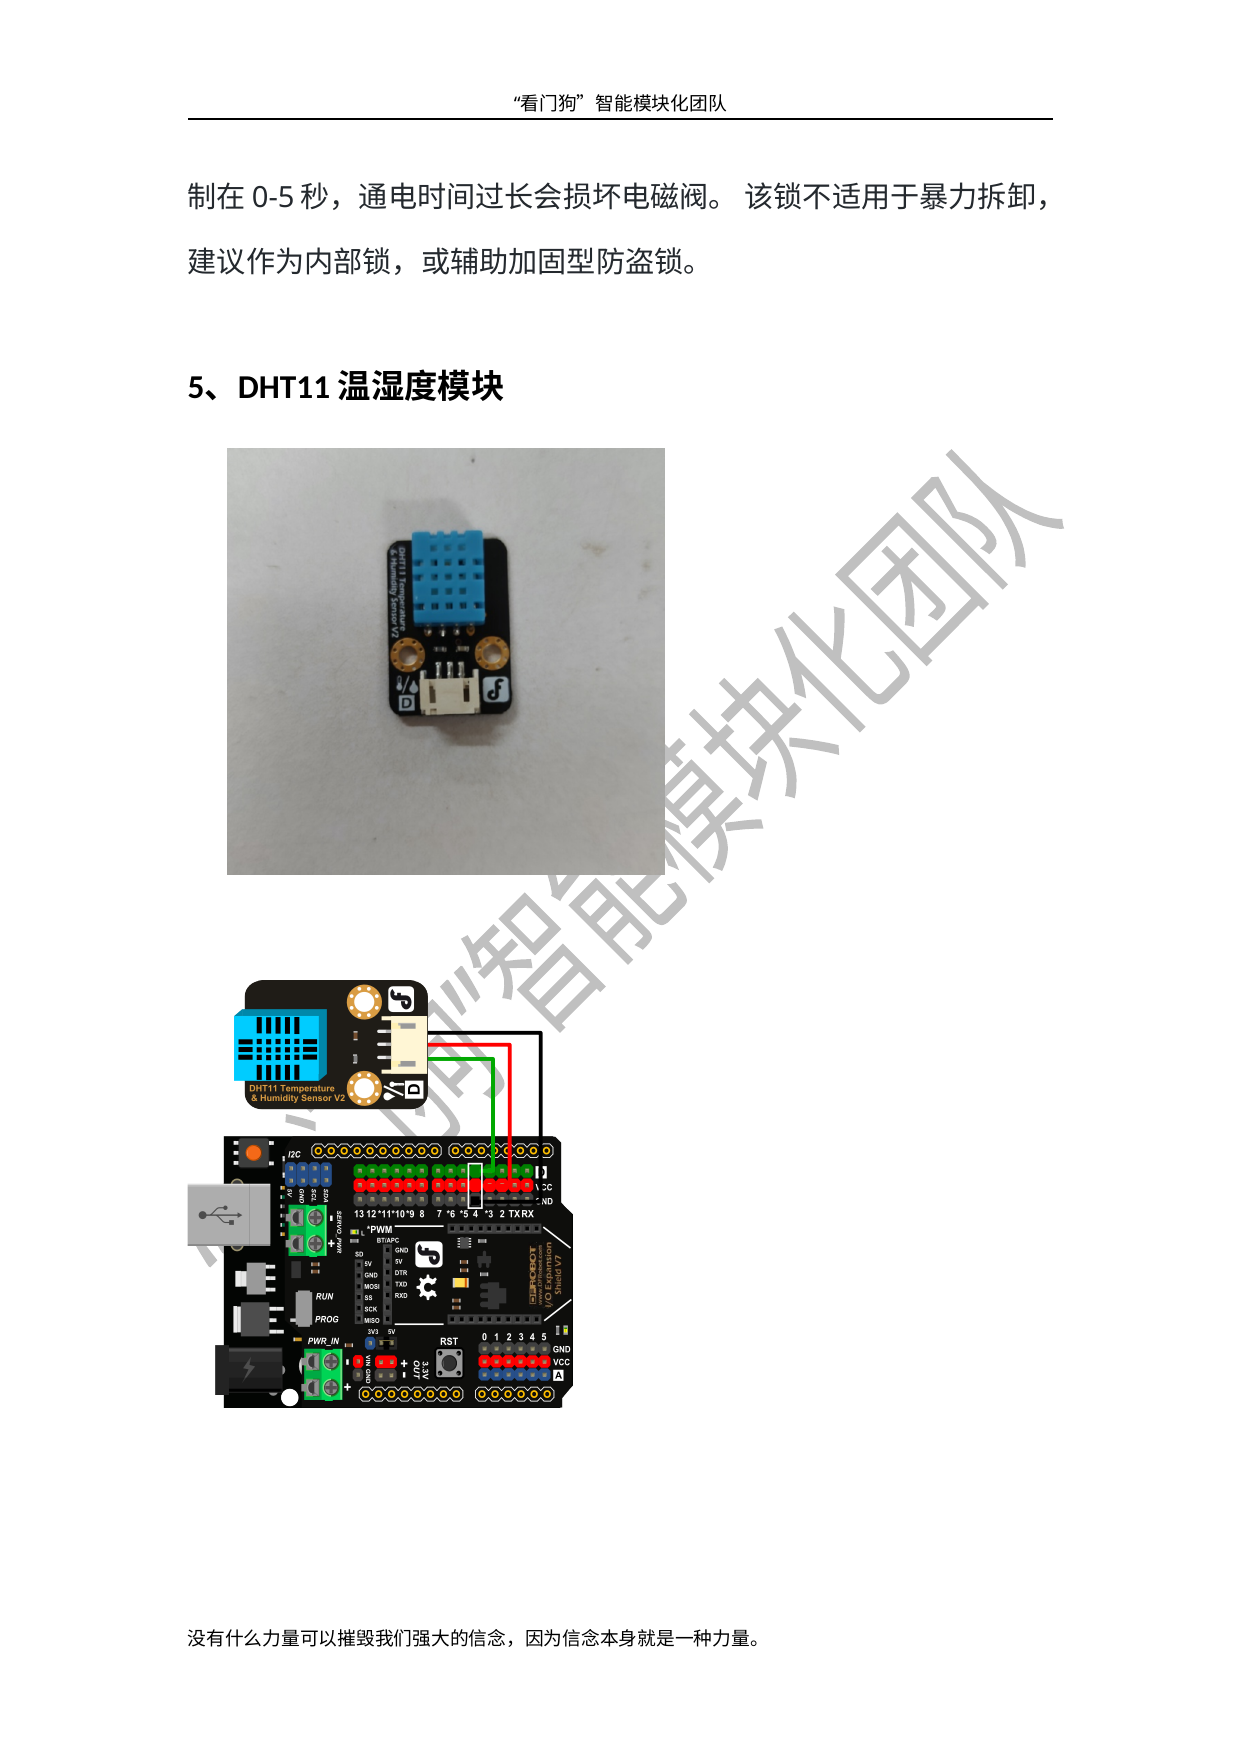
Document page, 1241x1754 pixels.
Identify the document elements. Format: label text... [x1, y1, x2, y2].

subtitle 5、DHT11 温湿度模块 [187, 352, 1053, 417]
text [187, 162, 1053, 292]
picture [227, 448, 665, 875]
picture [187, 980, 573, 1408]
